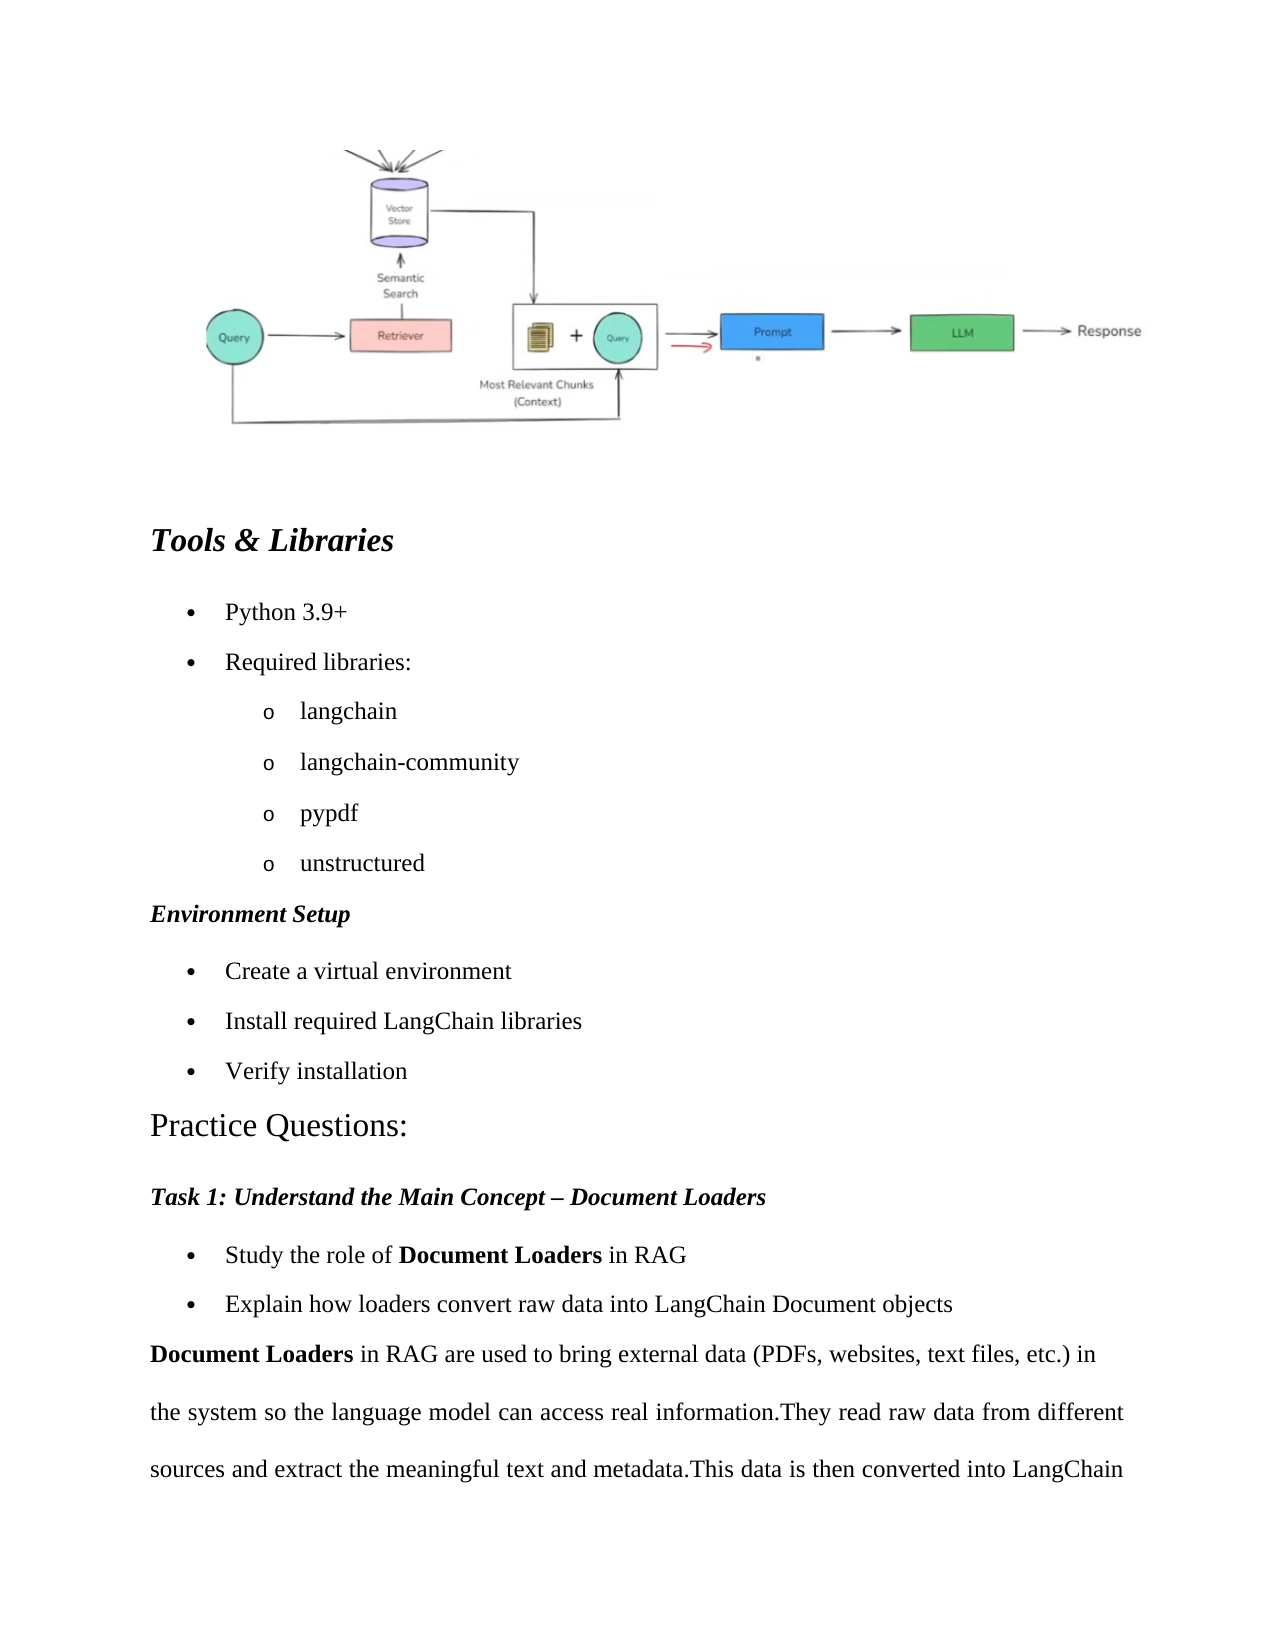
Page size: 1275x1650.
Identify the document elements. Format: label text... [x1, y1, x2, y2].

text Environment Setup [150, 899, 1125, 928]
list Verify installation [187, 1056, 1125, 1084]
text Task 1: Understand the Main Concept – Document Loaders [150, 1182, 1125, 1211]
list Install required LangChain libraries [187, 1006, 1125, 1035]
list Study the role of Document Loaders in RAG [187, 1240, 1125, 1268]
list langchain [262, 696, 1125, 726]
list Create a virtual environment [187, 956, 1125, 985]
picture [187, 150, 1163, 435]
text Tools & Libraries [150, 520, 1125, 559]
list langchain-community [262, 747, 1125, 777]
text Document Loaders in RAG are used to bring external data (PDFs, websites, text files, etc.) in [150, 1339, 1125, 1368]
text Practice Questions: [150, 1106, 1125, 1144]
list unstructured [262, 848, 1125, 878]
list Python 3.9+ [187, 597, 1125, 626]
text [150, 1397, 1125, 1483]
list pypdf [262, 798, 1125, 827]
list Explain how loaders convert raw data into LangChain Document objects [187, 1289, 1125, 1318]
list Required libraries: [187, 647, 1125, 676]
